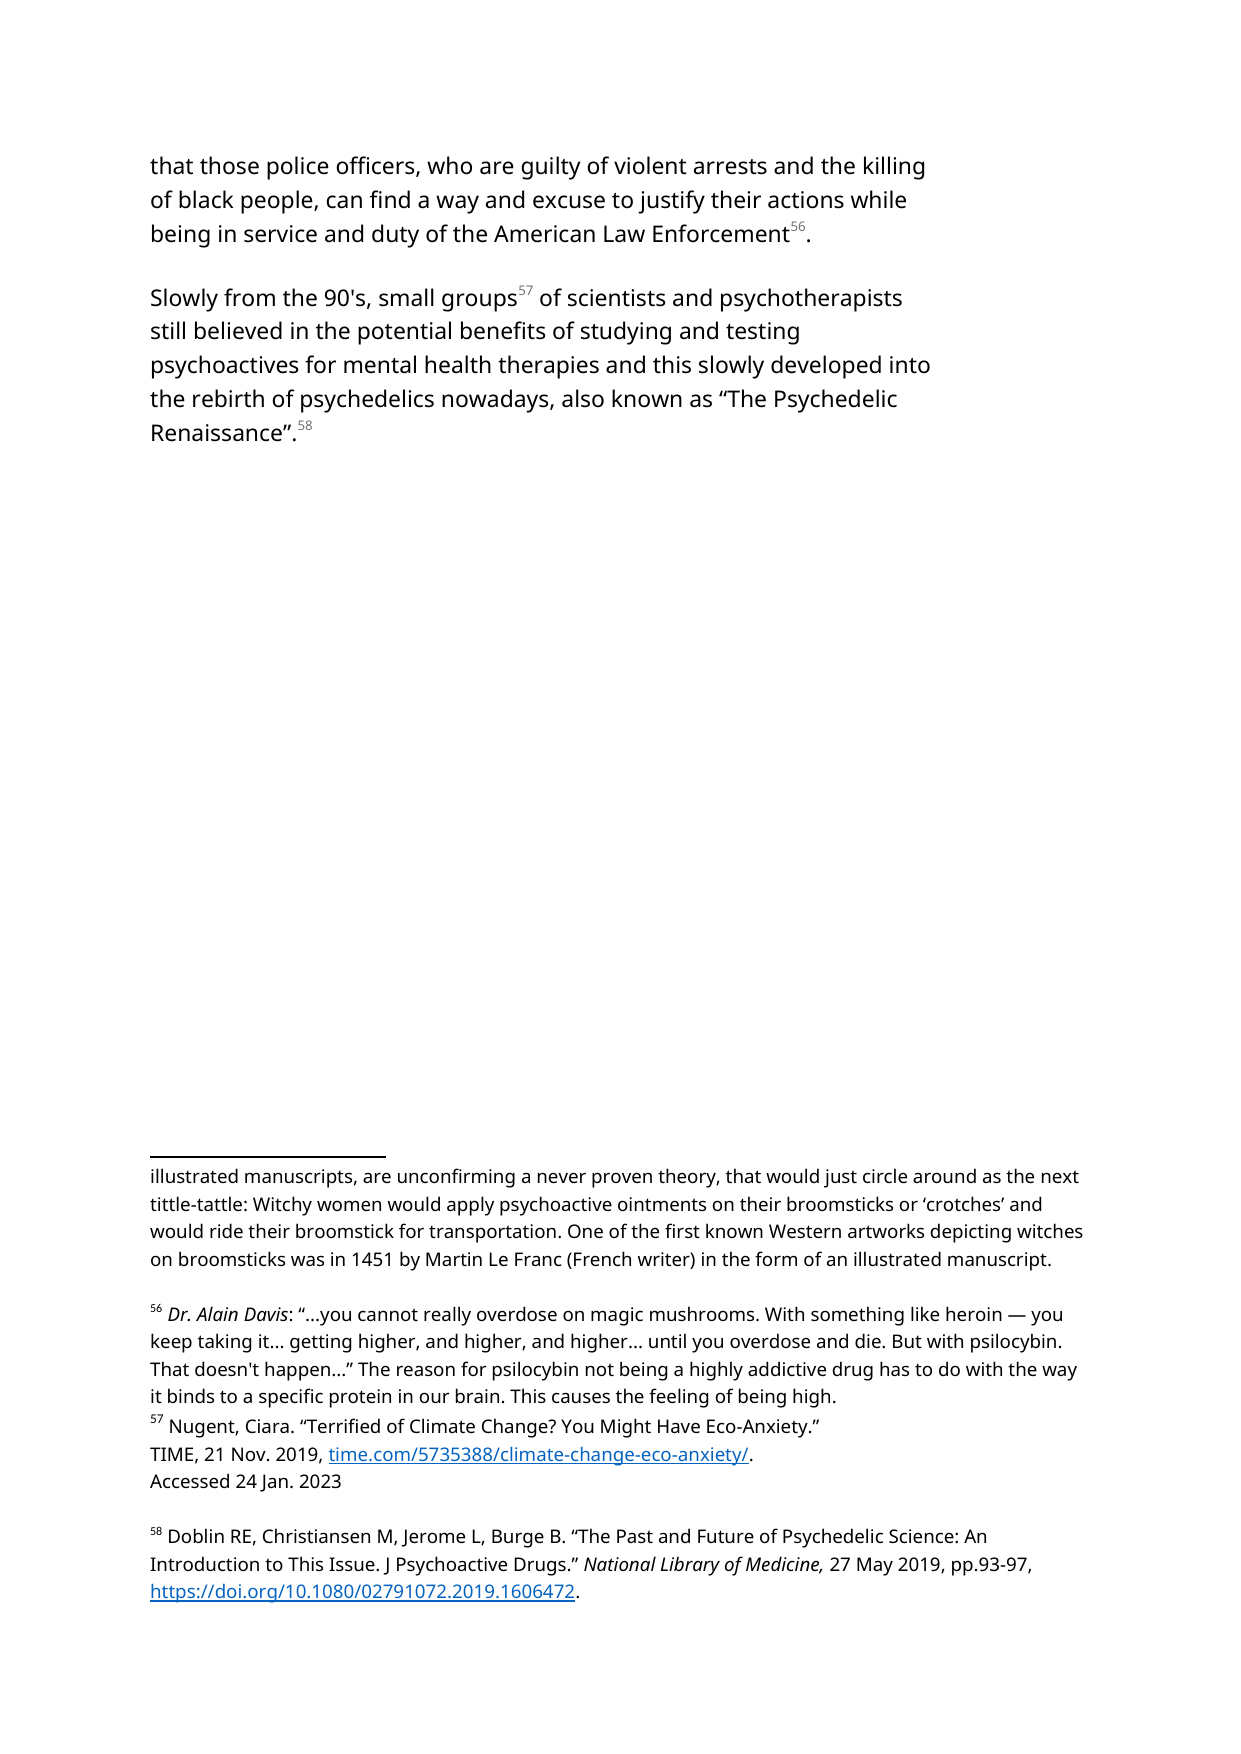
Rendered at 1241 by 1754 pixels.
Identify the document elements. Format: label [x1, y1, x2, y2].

text [150, 150, 940, 478]
